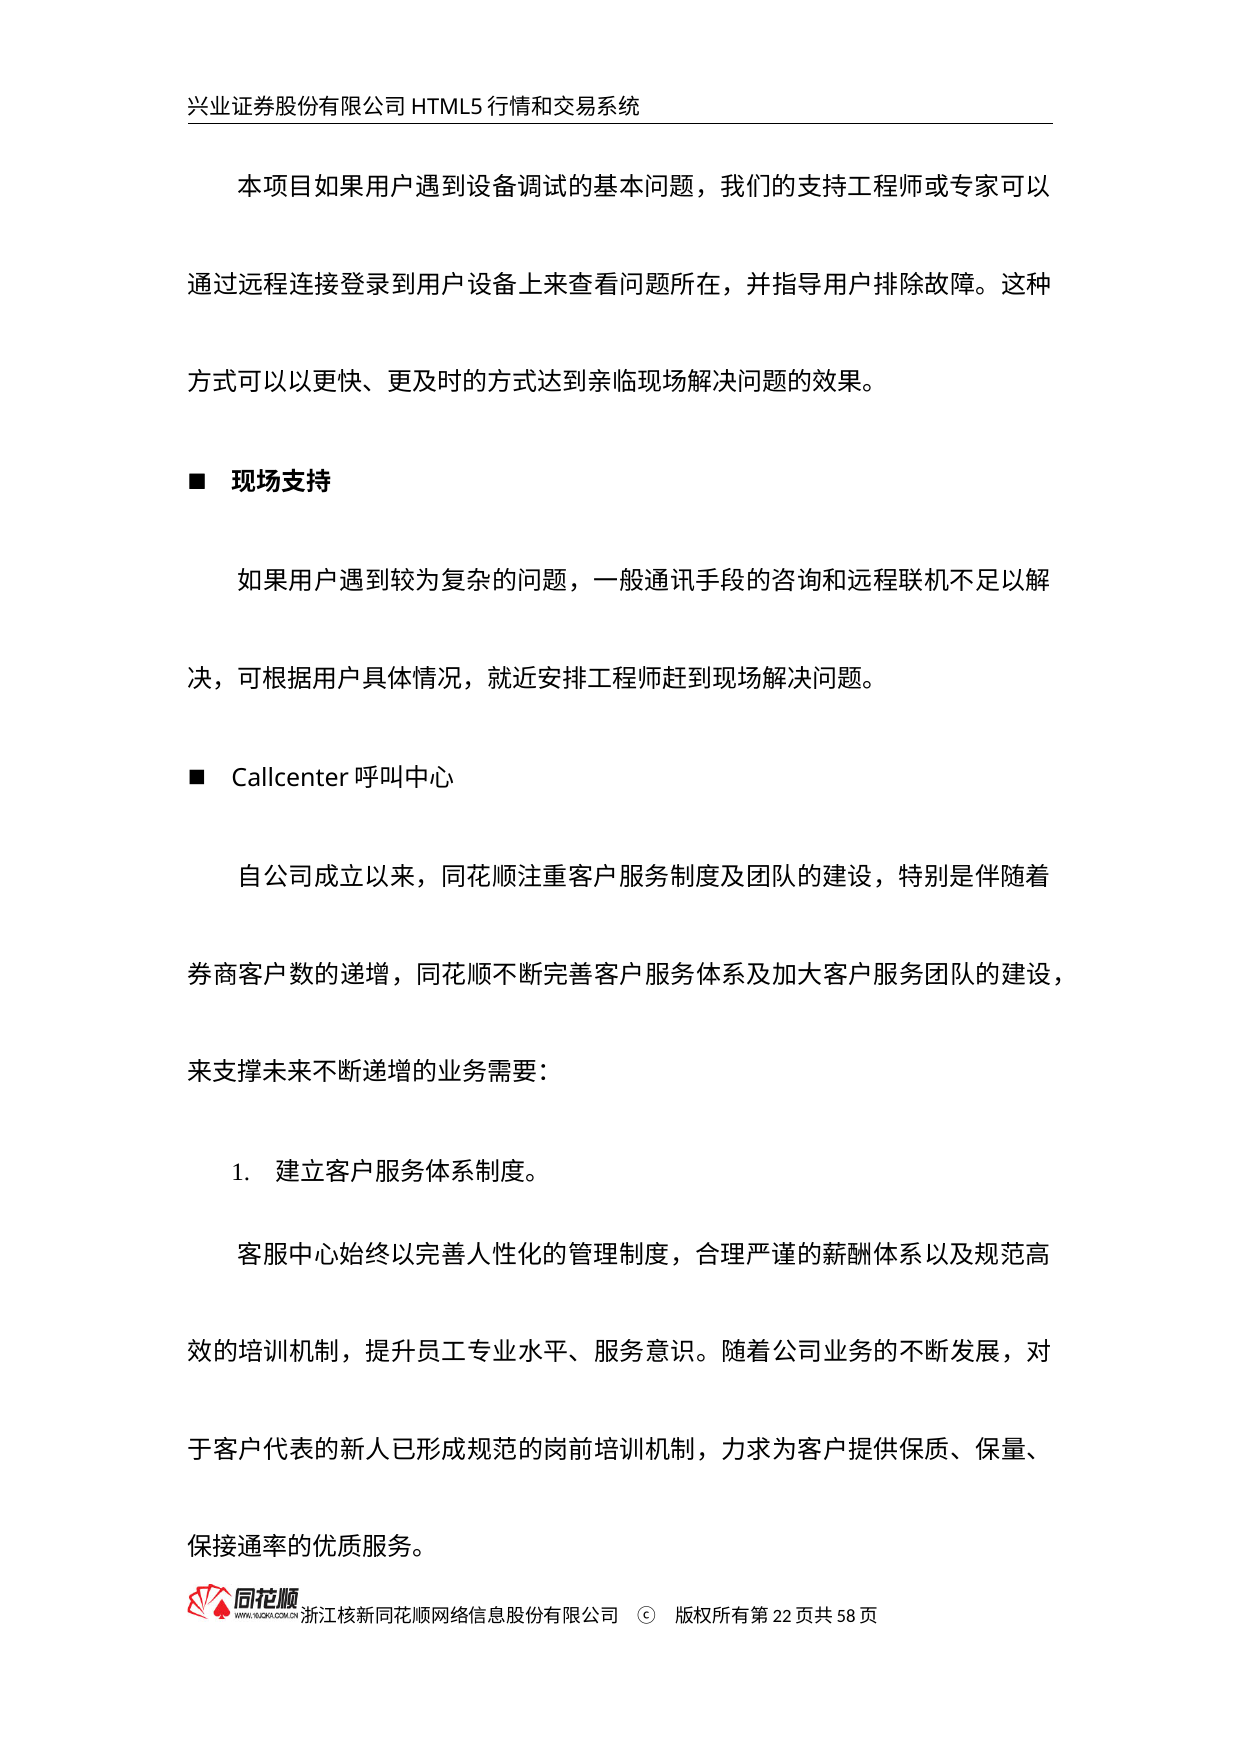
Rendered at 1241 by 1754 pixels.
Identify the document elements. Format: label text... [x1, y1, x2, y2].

text 客服中心始终以完善人性化的管理制度，合理严谨的薪酬体系以及规范高效的培训机制，提升员工专业水平、服务意识。随着公司业务的不断发展，对于客户代表的新人已形成规范的岗前培训机制，力求为客户提供保质、保量、保接通率的优质服务。 [187, 1220, 1053, 1577]
list Callcenter呼叫中心 [187, 743, 1053, 808]
list 建立客户服务体系制度。 [231, 1137, 1053, 1202]
text 如果用户遇到较为复杂的问题，一般通讯手段的咨询和远程联机不足以解决，可根据用户具体情况，就近安排工程师赶到现场解决问题。 [187, 546, 1053, 709]
text 自公司成立以来，同花顺注重客户服务制度及团队的建设，特别是伴随着券商客户数的递增，同花顺不断完善客户服务体系及加大客户服务团队的建设，来支撑未来不断递增的业务需要： [187, 842, 1053, 1102]
list 现场支持 [187, 447, 1053, 512]
text 本项目如果用户遇到设备调试的基本问题，我们的支持工程师或专家可以通过远程连接登录到用户设备上来查看问题所在，并指导用户排除故障。这种方式可以以更快、更及时的方式达到亲临现场解决问题的效果。 [187, 152, 1053, 412]
picture [187, 1584, 300, 1623]
